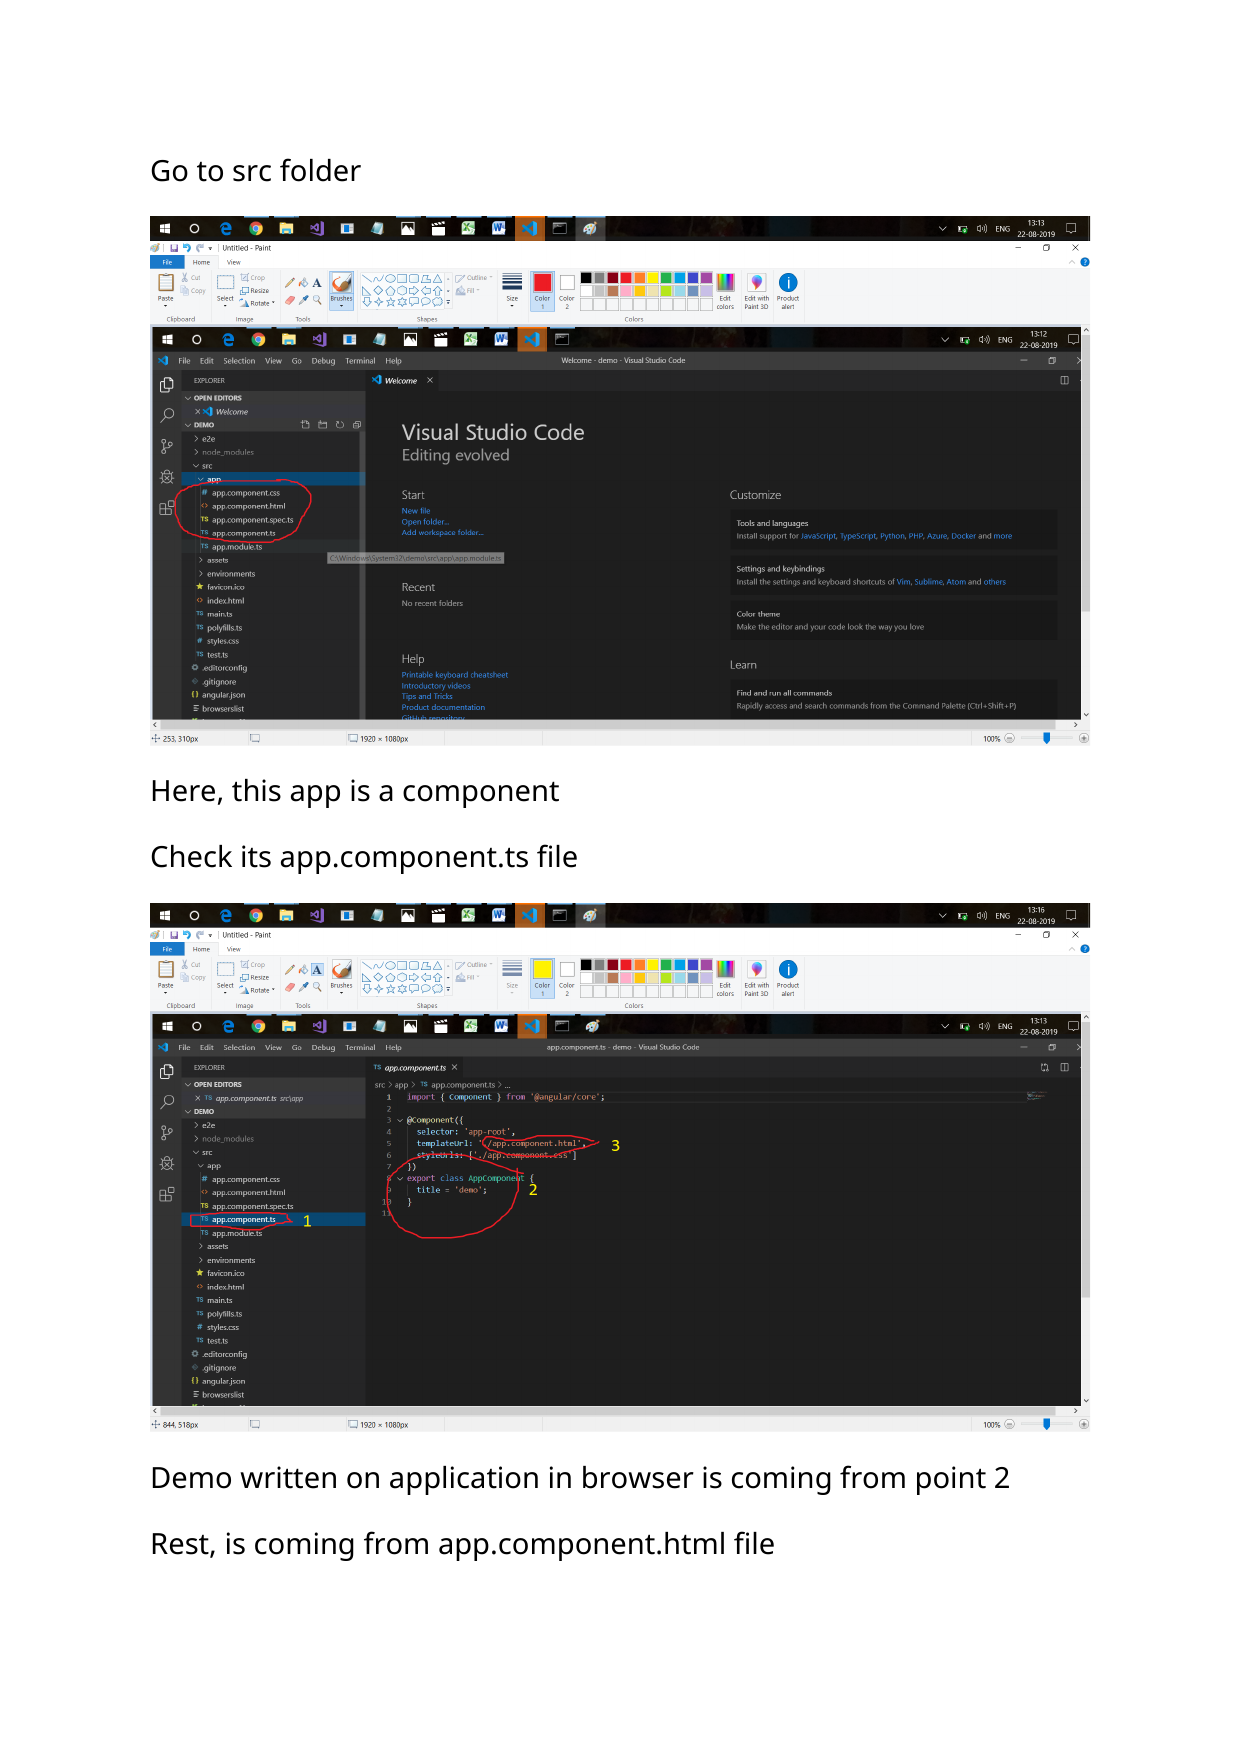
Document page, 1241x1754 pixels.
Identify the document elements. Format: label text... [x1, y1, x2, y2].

picture [150, 903, 1091, 1432]
text Demo written on application in browser is coming from point 2 [150, 1457, 1090, 1497]
text Rest, is coming from app.component.html file [150, 1523, 1090, 1563]
text Check its app.component.ts file [150, 837, 1090, 876]
text Go to src folder [150, 150, 1090, 190]
picture [150, 216, 1091, 746]
text Here, this app is a component [150, 770, 1090, 810]
